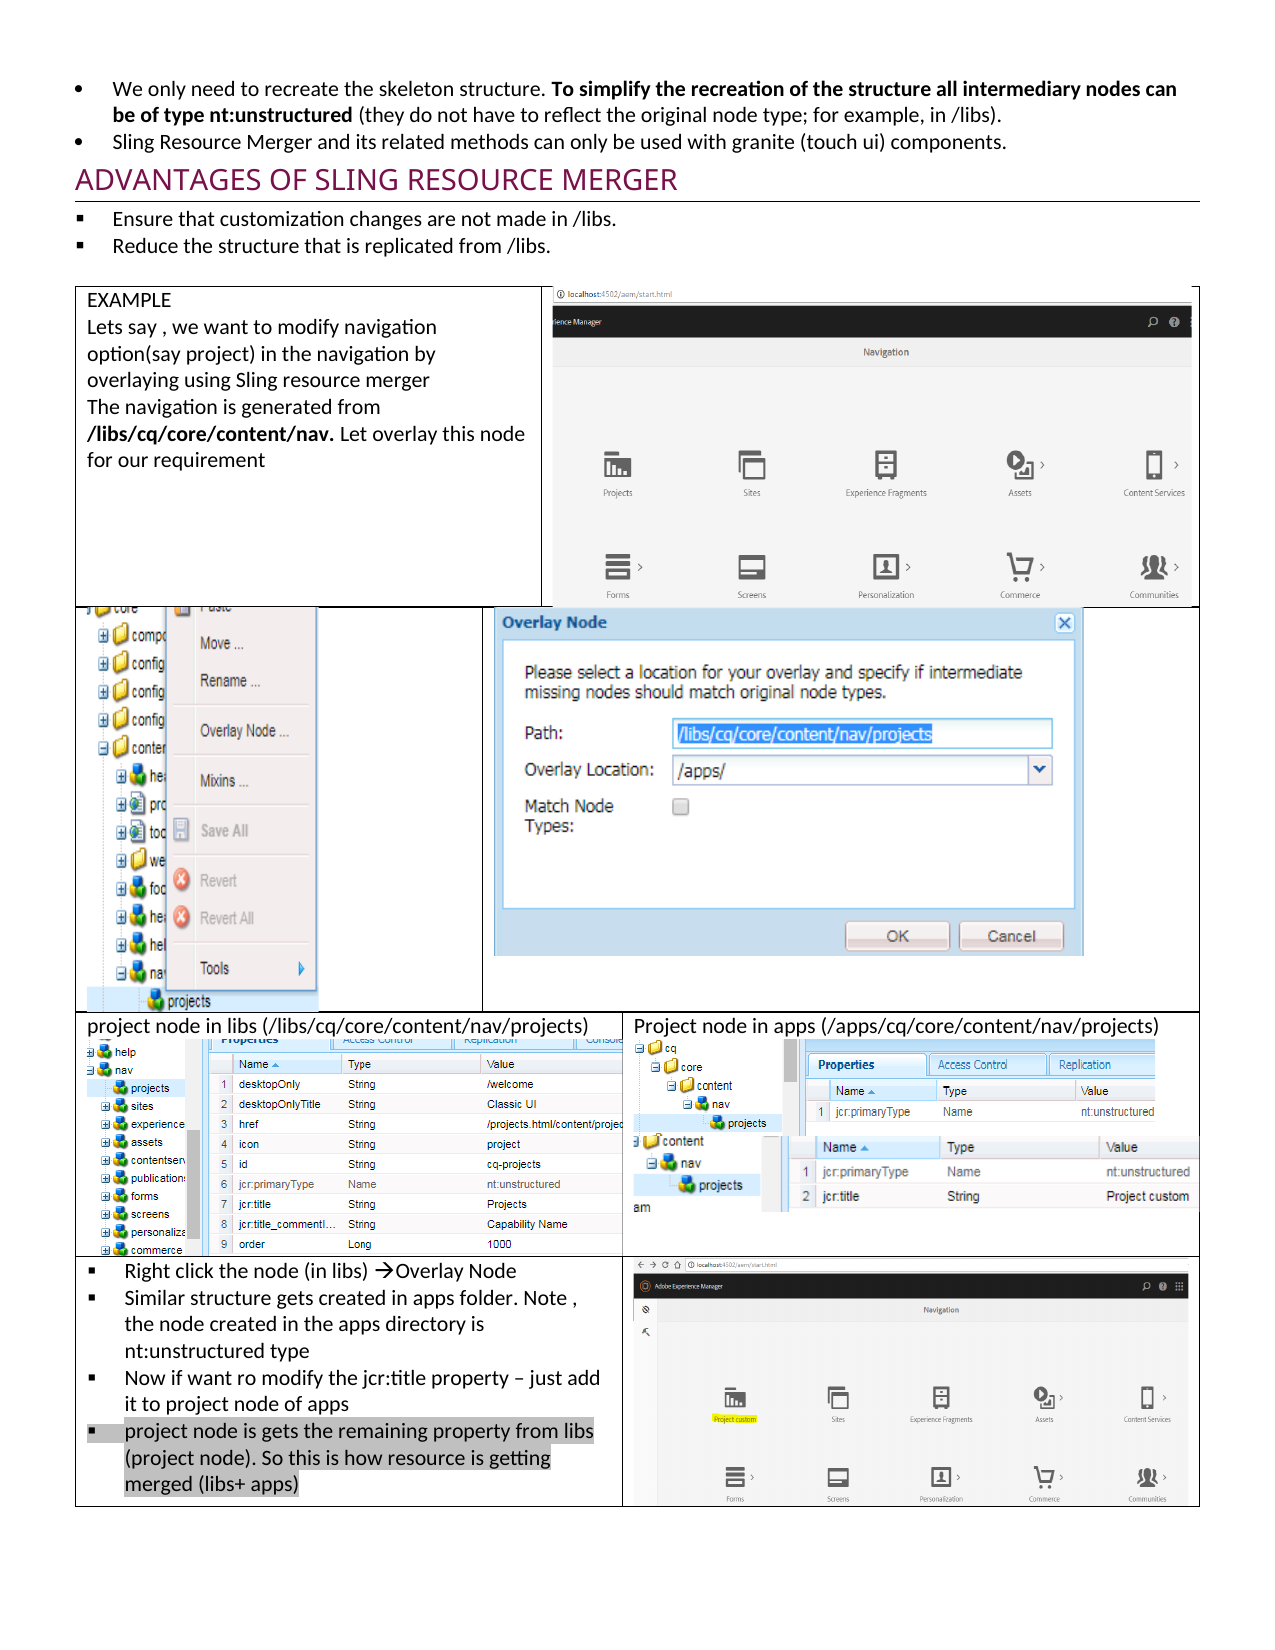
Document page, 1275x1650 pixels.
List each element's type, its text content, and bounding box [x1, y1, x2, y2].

table_cell [623, 1257, 633, 1506]
table_cell [483, 608, 1199, 1011]
table_cell project node in libs (/libs/cq/core/content/nav/projects) [76, 1013, 622, 1256]
picture [86, 607, 319, 1012]
table_header EXAMPLE Lets say , we want to modify navigation option(say project) in the navigation by overlaying using Sling resource merger The navigation is generated from /libs/cq/core/content/nav. Let overlay this node for our requirement [76, 287, 541, 606]
table_header [1192, 287, 1199, 606]
table_cell Project node in apps (/apps/cq/core/content/nav/projects) [623, 1013, 1199, 1256]
list Sling Resource Merger and its related methods can only be used with granite (touch ui) components. [75, 128, 1200, 155]
picture [633, 1257, 1189, 1506]
list Reduce the structure that is replicated from /libs. [75, 232, 1200, 259]
table_header [542, 287, 552, 606]
picture [494, 286, 1192, 956]
picture [633, 1039, 1200, 1212]
table_cell [76, 608, 86, 1011]
list We only need to recreate the skeleton structure. To simplify the recreation of the structure all intermediary nodes can be of type nt:unstructured (they do not have to reflect the original node type; for example, in /libs). [75, 75, 1200, 128]
subtitle ADVANTAGES OF SLING RESOURCE MERGER [75, 159, 1200, 201]
table_cell [1189, 1257, 1199, 1506]
list Ensure that customization changes are not made in /libs. [75, 206, 1200, 232]
picture [86, 1039, 623, 1256]
table_cell [319, 608, 482, 1011]
